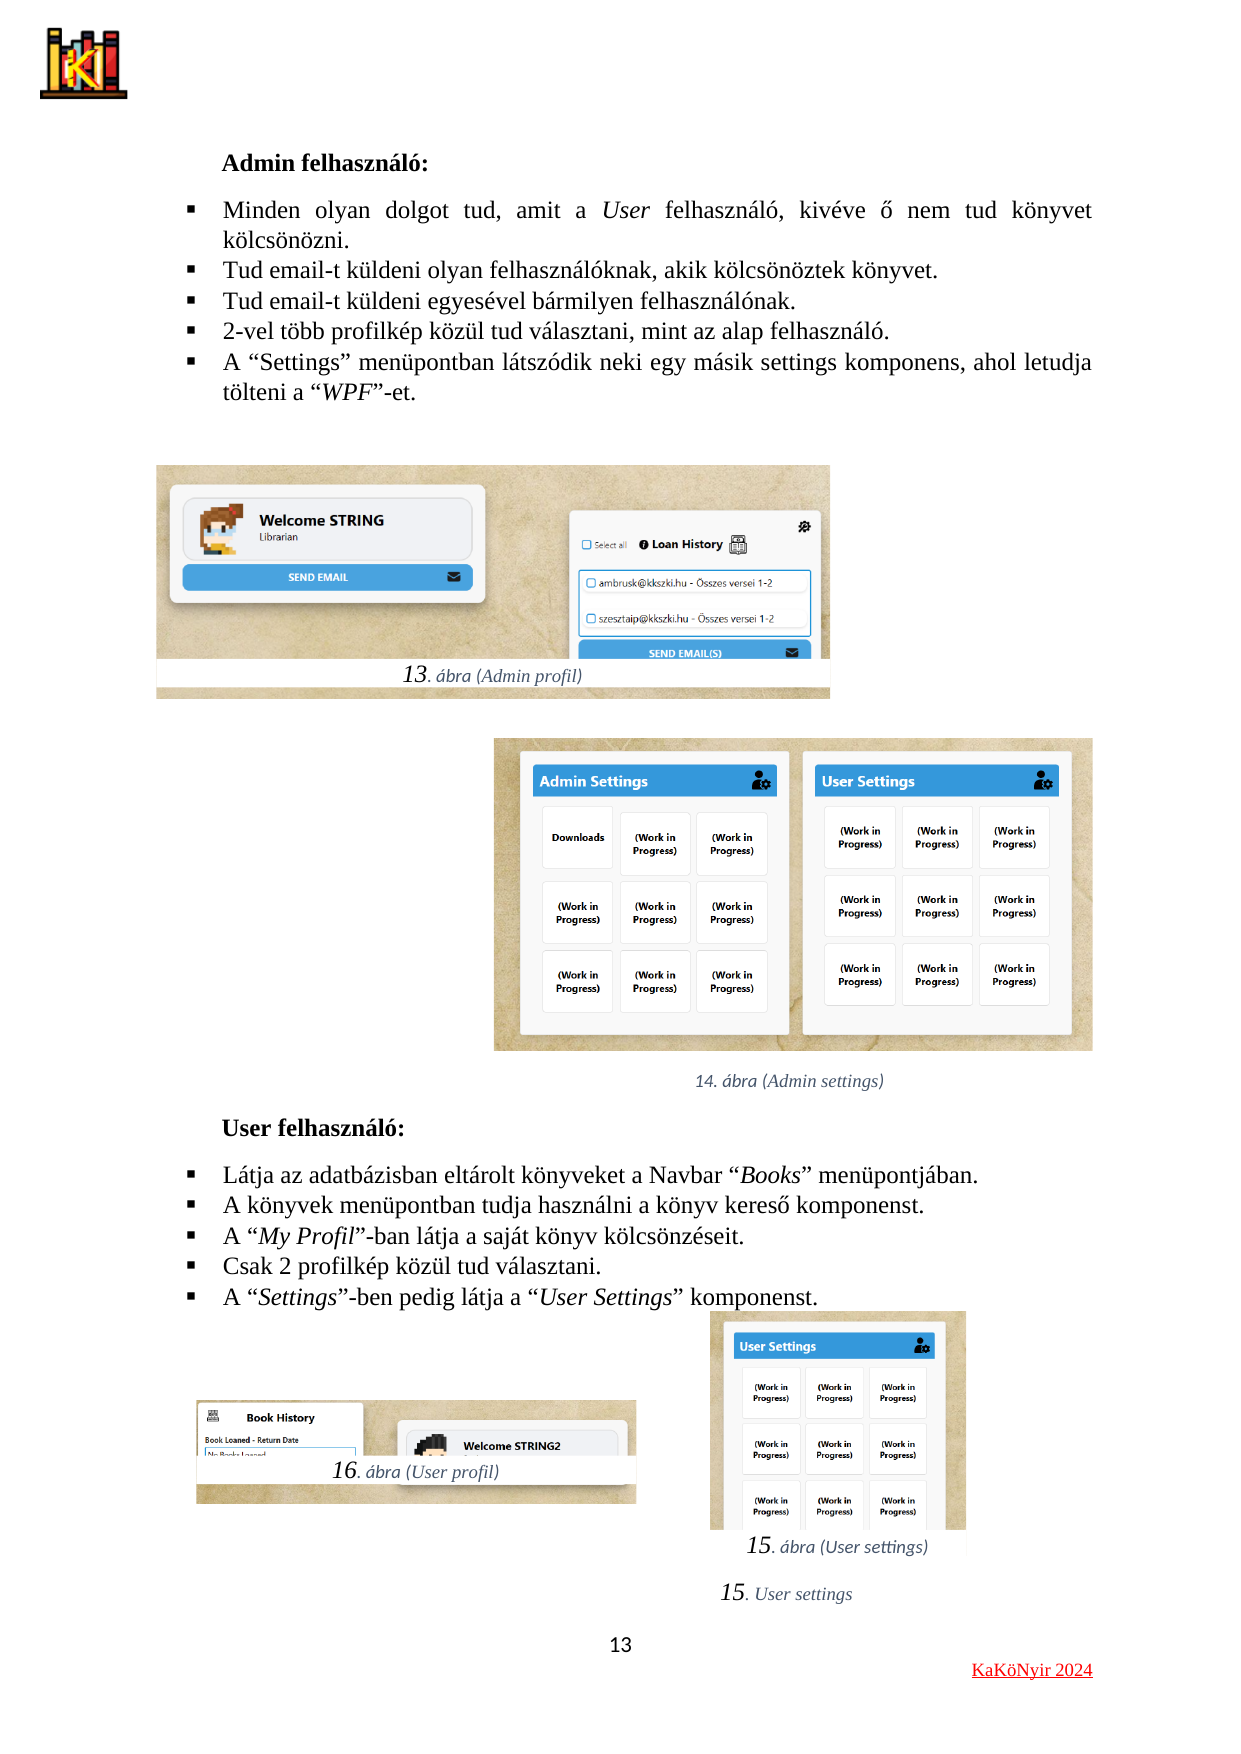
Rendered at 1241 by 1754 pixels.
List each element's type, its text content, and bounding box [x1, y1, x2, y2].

picture [493, 738, 1093, 1051]
list Minden olyan dolgot tud, amit a User felhasználó, kivéve ő nem tud könyvet kölcsönözni. [185, 195, 1093, 254]
list Csak 2 profilkép közül tud választani. [185, 1251, 1093, 1280]
list A könyvek menüpontban tudja használni a könyv kereső komponenst. [185, 1190, 1093, 1219]
picture [156, 688, 830, 699]
picture [40, 20, 128, 108]
picture [196, 1485, 637, 1504]
picture [710, 1311, 967, 1529]
list Látja az adatbázisban eltárolt könyveket a Navbar “Books” menüpontjában. [185, 1160, 1093, 1189]
picture [196, 1400, 637, 1455]
picture [156, 465, 830, 658]
list A “Settings” menüpontban látszódik neki egy másik settings komponens, ahol letudja tölteni a “WPF”-et. [185, 347, 1093, 406]
text 14. ábra (Admin settings) [148, 1069, 886, 1092]
list 2-vel több profilkép közül tud választani, mint az alap felhasználó. [185, 316, 1093, 345]
list A “My Profil”-ban látja a saját könyv kölcsönzéseit. [185, 1221, 1093, 1249]
list A “Settings”-ben pedig látja a “User Settings” komponenst. [185, 1282, 1093, 1310]
list Tud email-t küldeni egyesével bármilyen felhasználónak. [185, 286, 1093, 315]
list Tud email-t küldeni olyan felhasználóknak, akik kölcsönöztek könyvet. [185, 256, 1093, 284]
text User felhasználó: [148, 1113, 1093, 1142]
text Admin felhasználó: [148, 148, 1093, 176]
